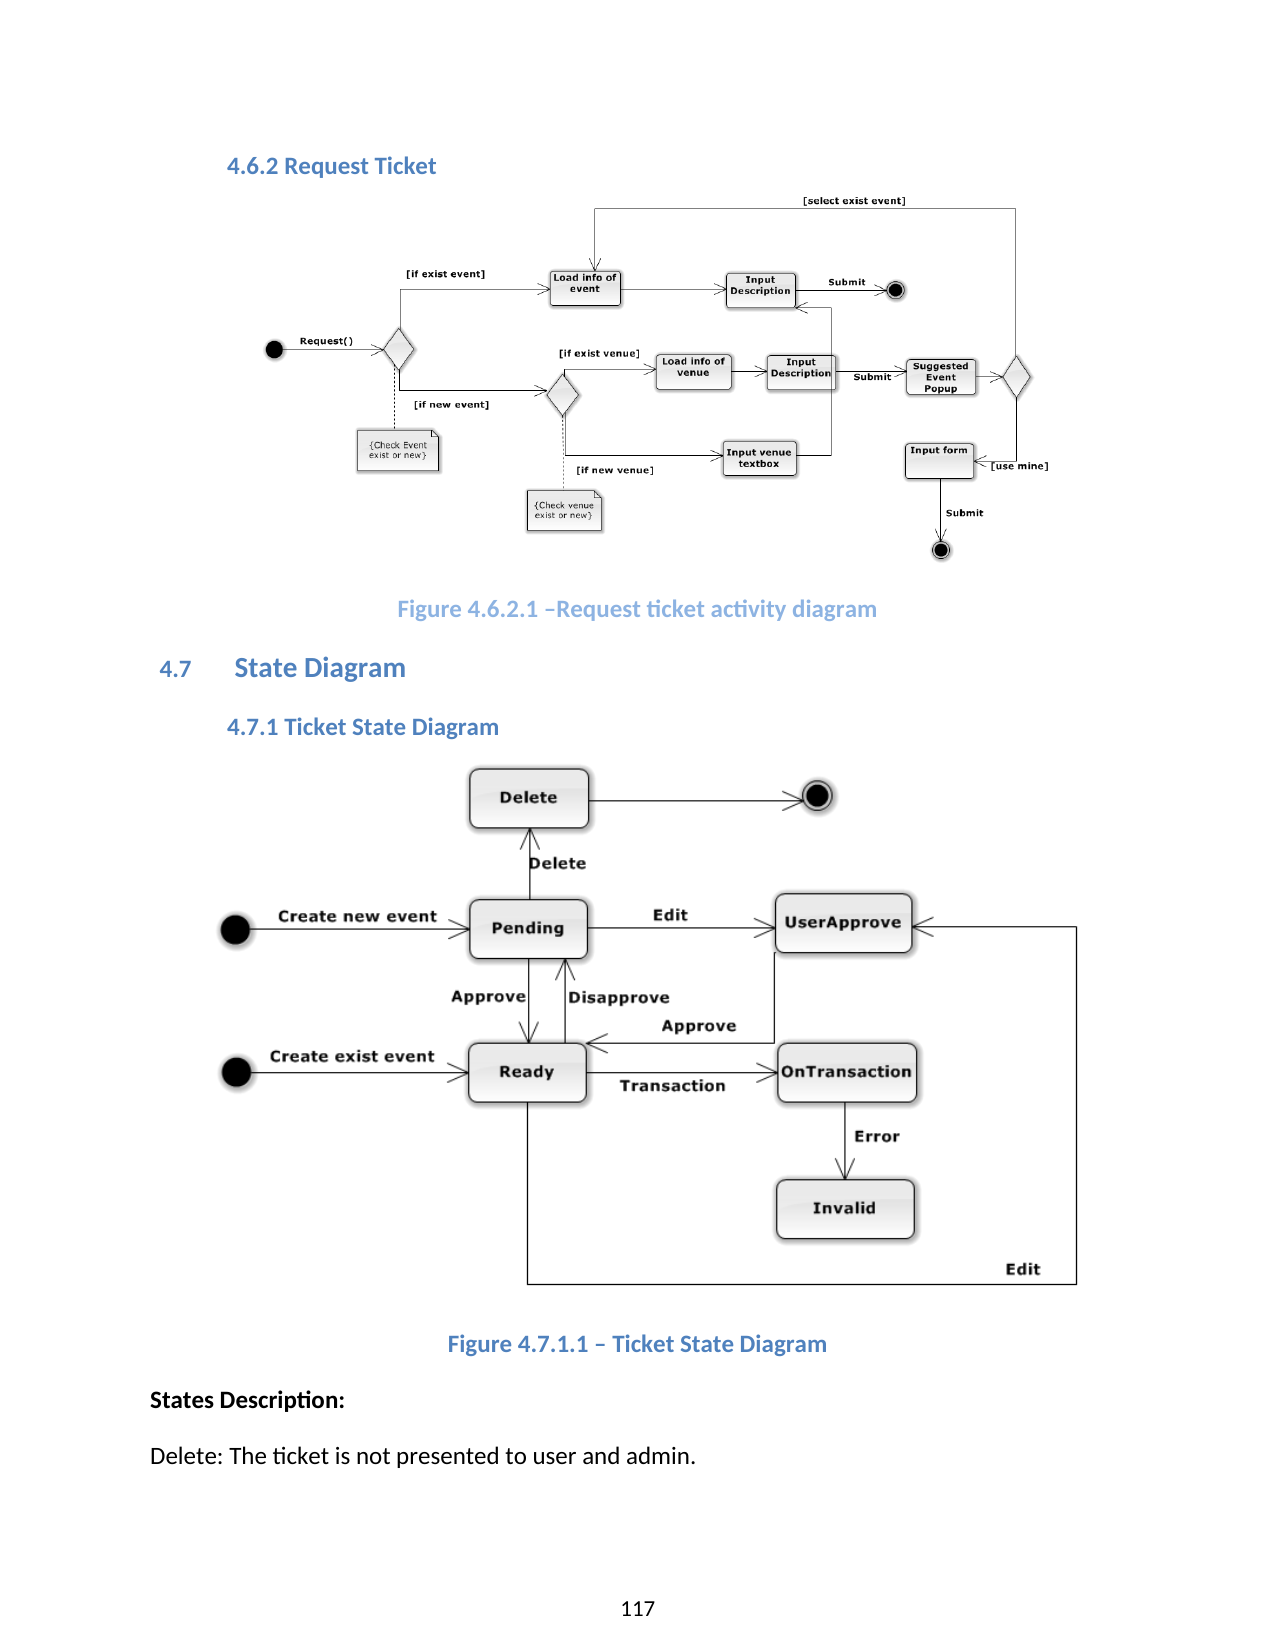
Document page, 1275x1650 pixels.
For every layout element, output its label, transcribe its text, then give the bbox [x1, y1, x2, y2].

subtitle Request Ticket [227, 150, 1125, 181]
picture [180, 746, 1096, 1304]
text Figure 4.6.2.1 –Request ticket activity diagram [150, 593, 1125, 624]
picture [150, 185, 1066, 569]
text States Description: [150, 1384, 1125, 1415]
subtitle State Diagram [159, 649, 1125, 685]
text Delete: The ticket is not presented to user and admin. [150, 1440, 1125, 1471]
text Figure 4.7.1.1 – Ticket State Diagram [150, 1328, 1125, 1359]
subtitle Ticket State Diagram [227, 711, 1125, 741]
